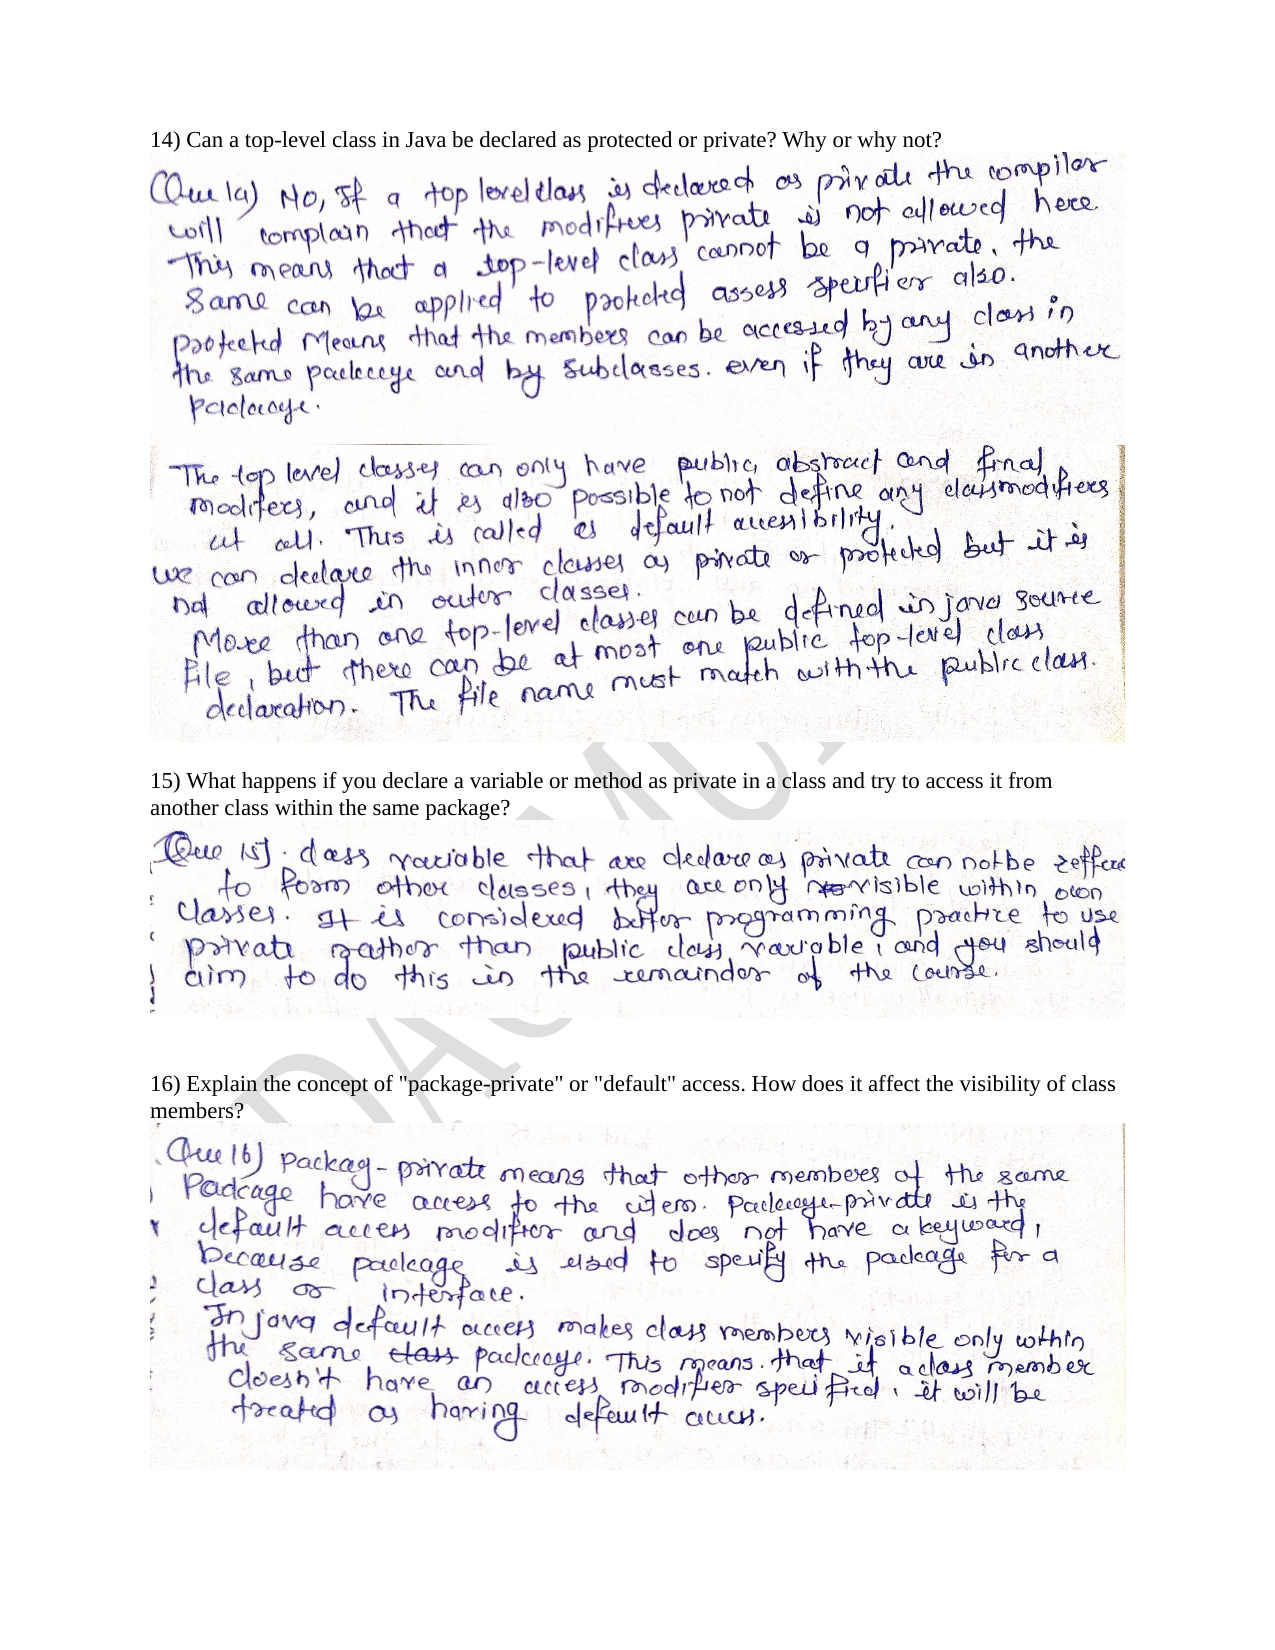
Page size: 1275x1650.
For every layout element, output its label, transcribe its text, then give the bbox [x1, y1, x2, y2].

picture [150, 1123, 1125, 1470]
text 14) Can a top-level class in Java be declared as protected or private? Why or why not? [150, 126, 1125, 152]
text 15) What happens if you declare a variable or method as private in a class and try to access it from another class within the same package? [150, 768, 1125, 820]
text 16) Explain the concept of "package-private" or "default" access. How does it affect the visibility of class members? [150, 1070, 1125, 1123]
picture [150, 152, 1125, 742]
picture [150, 820, 1125, 1018]
